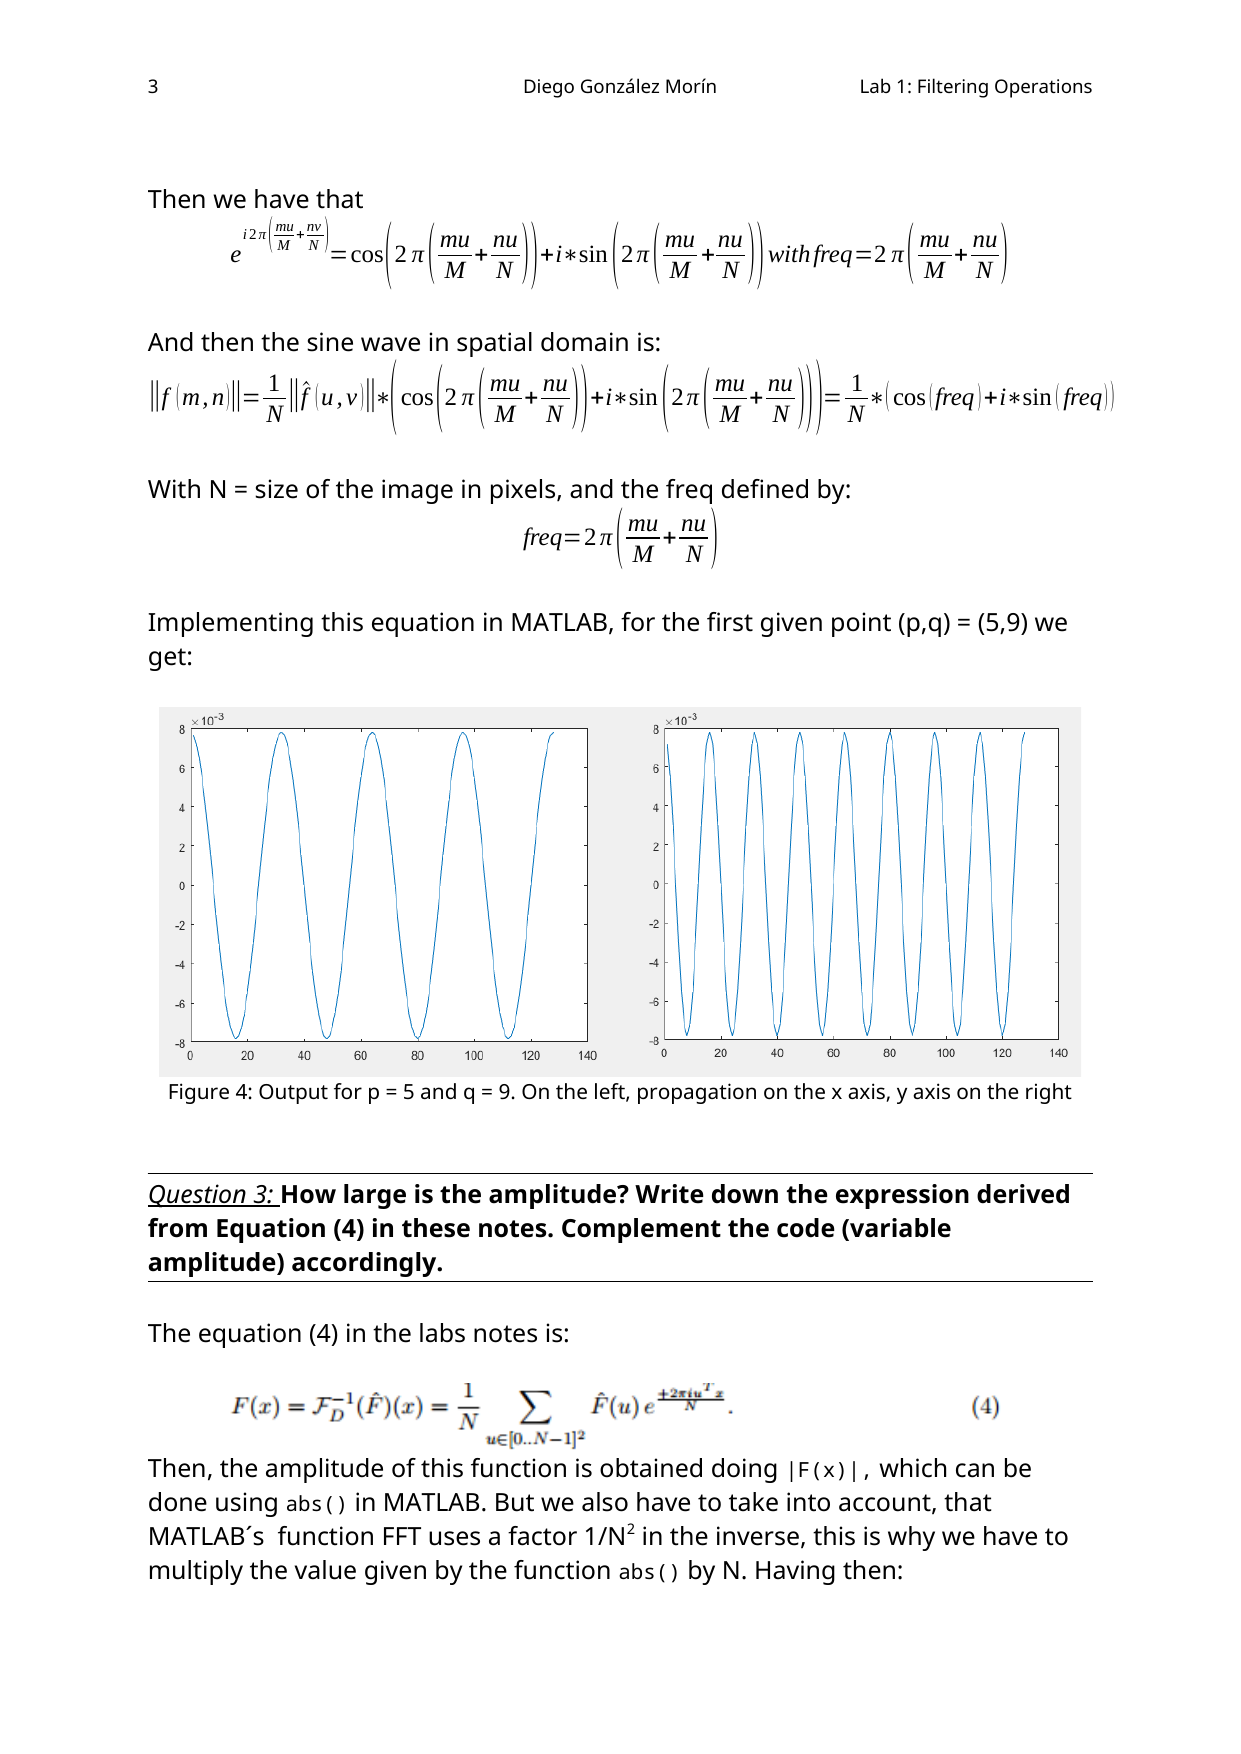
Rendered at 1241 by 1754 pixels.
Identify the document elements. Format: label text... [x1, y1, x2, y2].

text Then, the amplitude of this function is obtained doing |F(x)|, which can be done using abs() in MATLAB. But we also have to take into account, that MATLAB´s function FFT uses a factor 1/N2 in the inverse, this is why we have to multiply the value given by the function abs() by N. Having then: [148, 1451, 1093, 1587]
text Implementing this equation in MATLAB, for the first given point (p,q) = (5,9) we get: [148, 605, 1093, 673]
picture [194, 1383, 1046, 1451]
text With N = size of the image in pixels, and the freq defined by: [148, 472, 1093, 506]
text Question 3: How large is the amplitude? Write down the expression derived from Equation (4) in these notes. Complement the code (variable amplitude) accordingly. [148, 1174, 1093, 1281]
text The equation (4) in the labs notes is: [148, 1316, 1093, 1350]
text Then we have that [148, 182, 1093, 216]
text Figure 4: Output for p = 5 and q = 9. On the left, propagation on the x axis, y axis on the right [148, 1077, 1093, 1105]
text And then the sine wave in spatial domain is: [148, 325, 1093, 359]
picture [159, 707, 1082, 1077]
